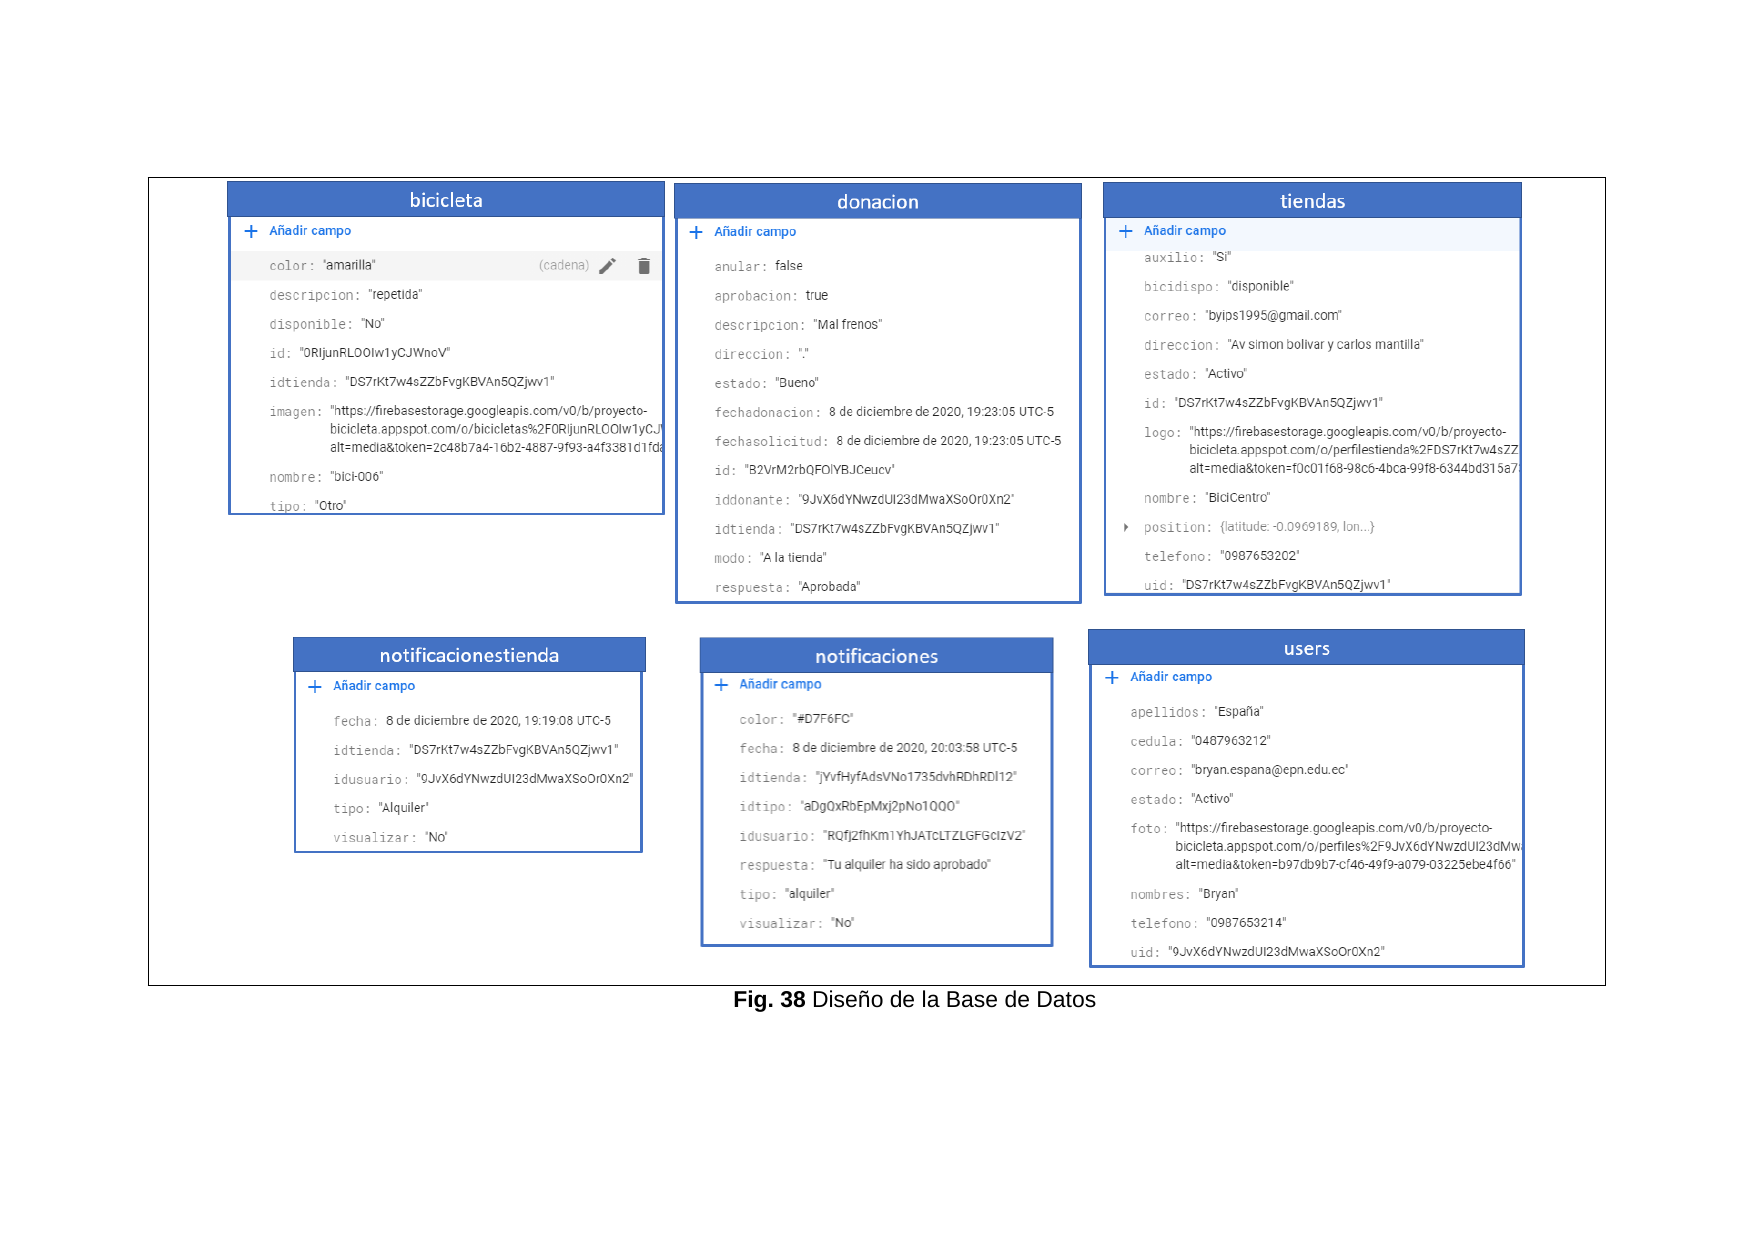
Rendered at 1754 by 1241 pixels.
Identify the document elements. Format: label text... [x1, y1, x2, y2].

text Fig. 38 Diseño de la Base de Datos [148, 986, 1606, 1013]
picture [224, 178, 1530, 974]
table_header [149, 178, 1605, 985]
